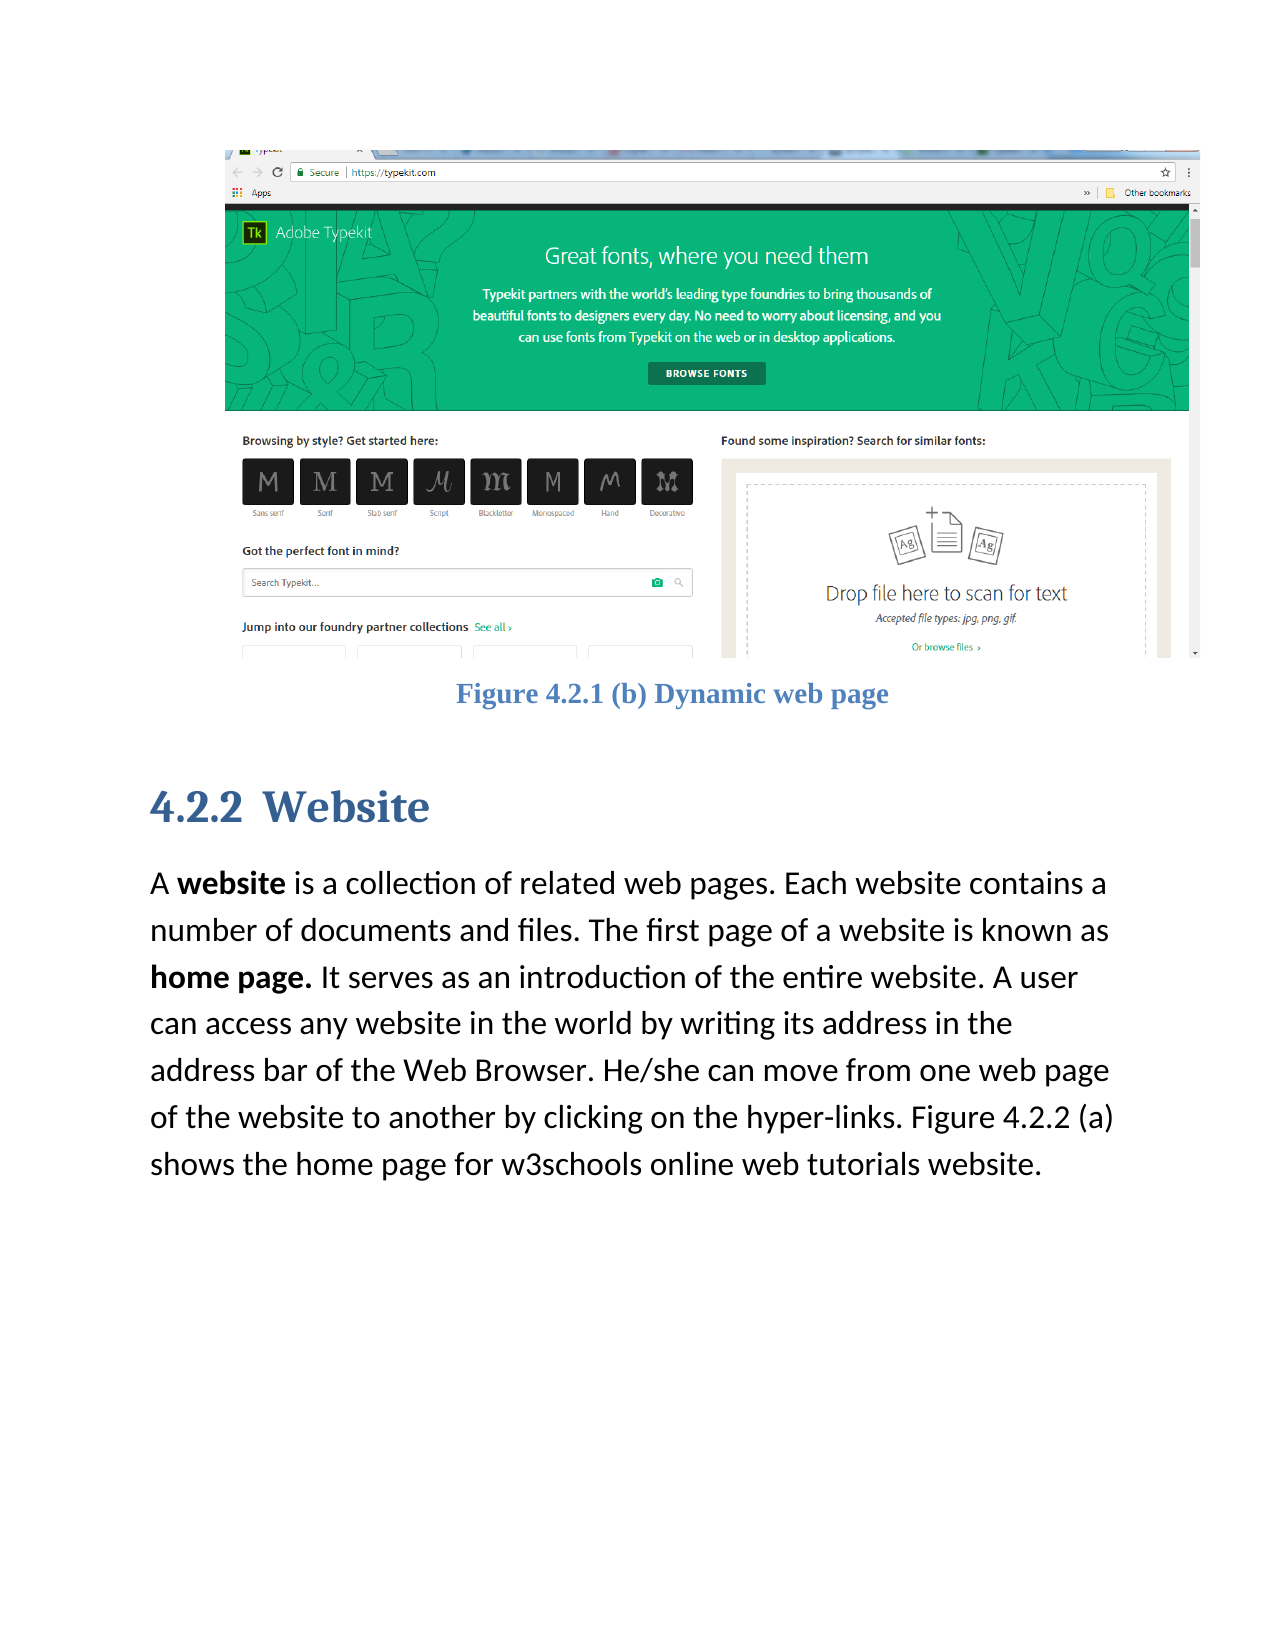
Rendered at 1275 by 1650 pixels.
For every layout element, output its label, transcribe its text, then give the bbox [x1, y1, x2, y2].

picture [225, 150, 1200, 658]
text A website is a collection of related web pages. Each website contains a number of documents and files. The first page of a website is known as home page. It serves as an introduction of the entire website. A user can access any website in the world by writing its address in the address bar of the Web Browser. He/she can move from one web page of the website to another by clicking on the hyper-links. Figure 4.2.2 (a) shows the home page for w3schools online web tutorials website. [150, 862, 1125, 1183]
list Website [150, 781, 1125, 833]
text Figure 4.2.1 (b) Dynamic web page [225, 672, 1120, 710]
